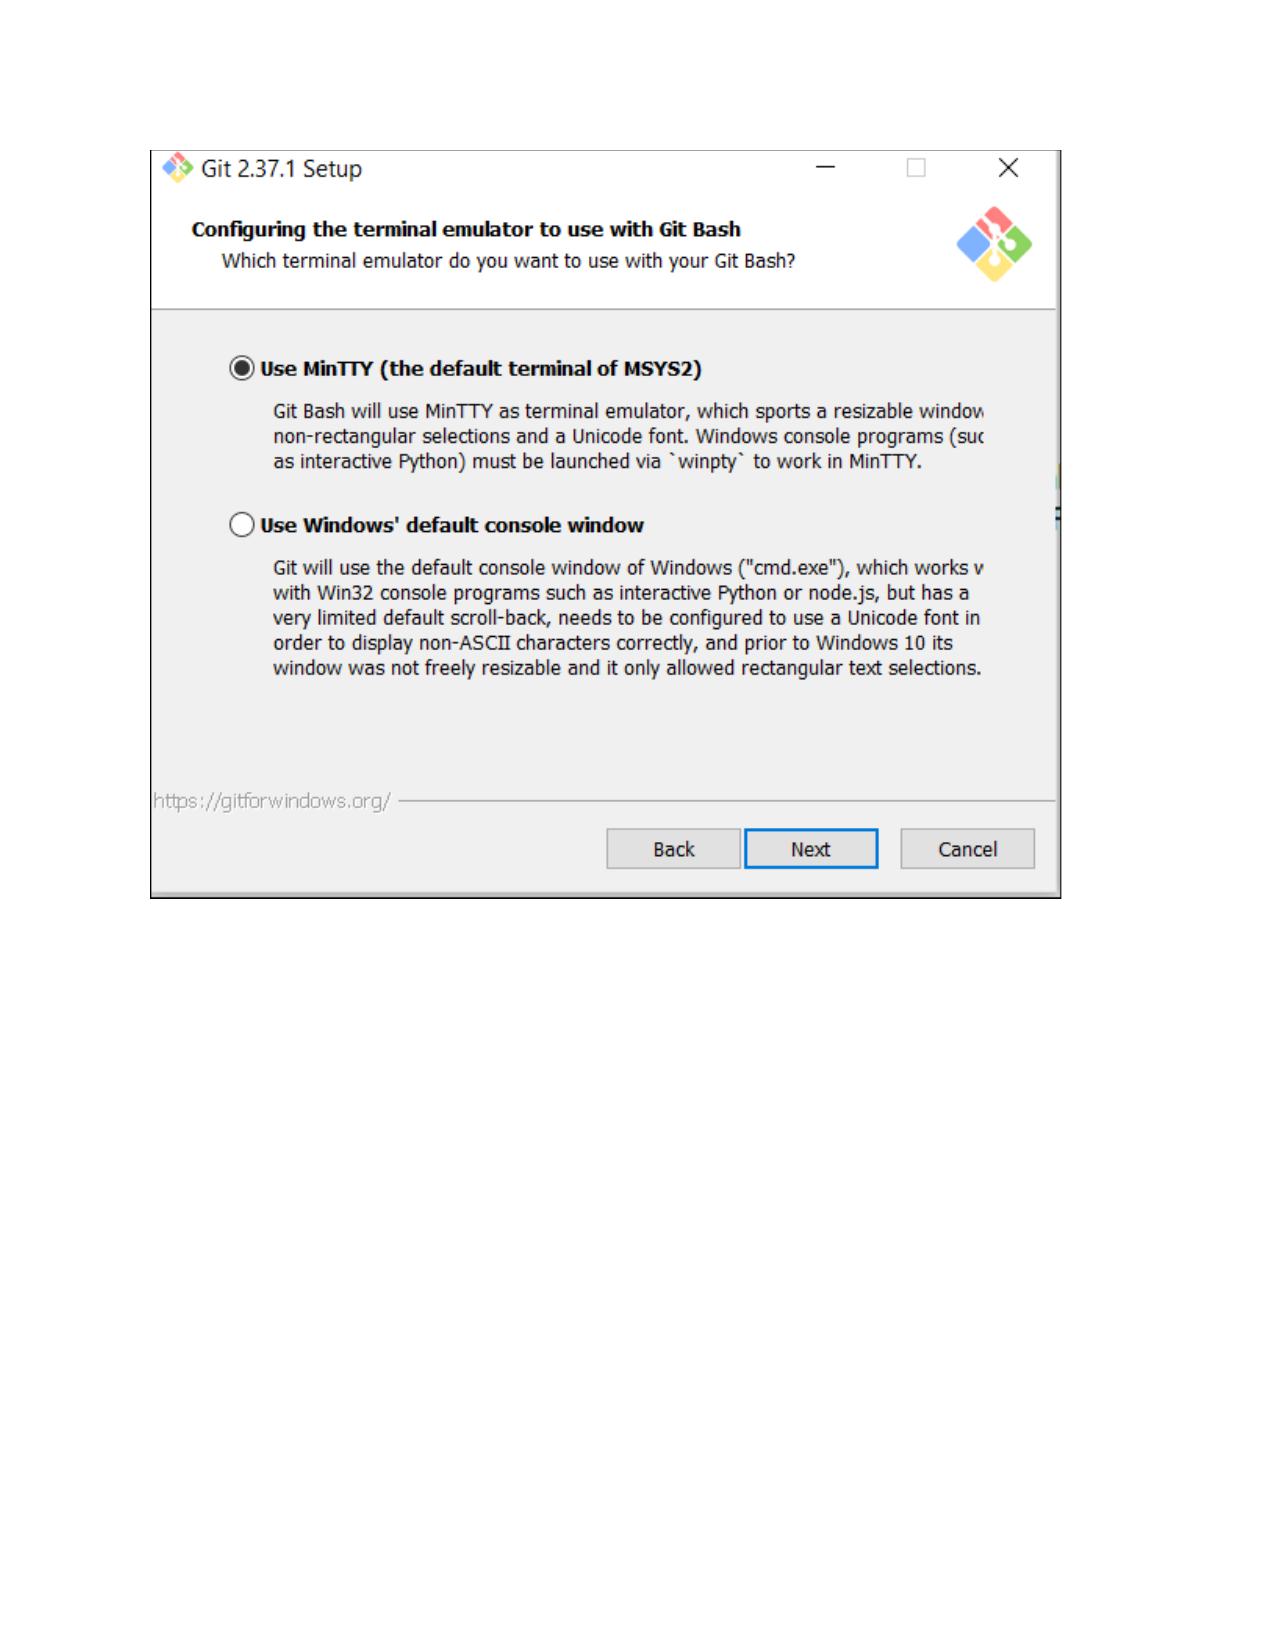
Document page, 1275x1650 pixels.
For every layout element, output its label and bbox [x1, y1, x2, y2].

picture [150, 150, 1062, 899]
